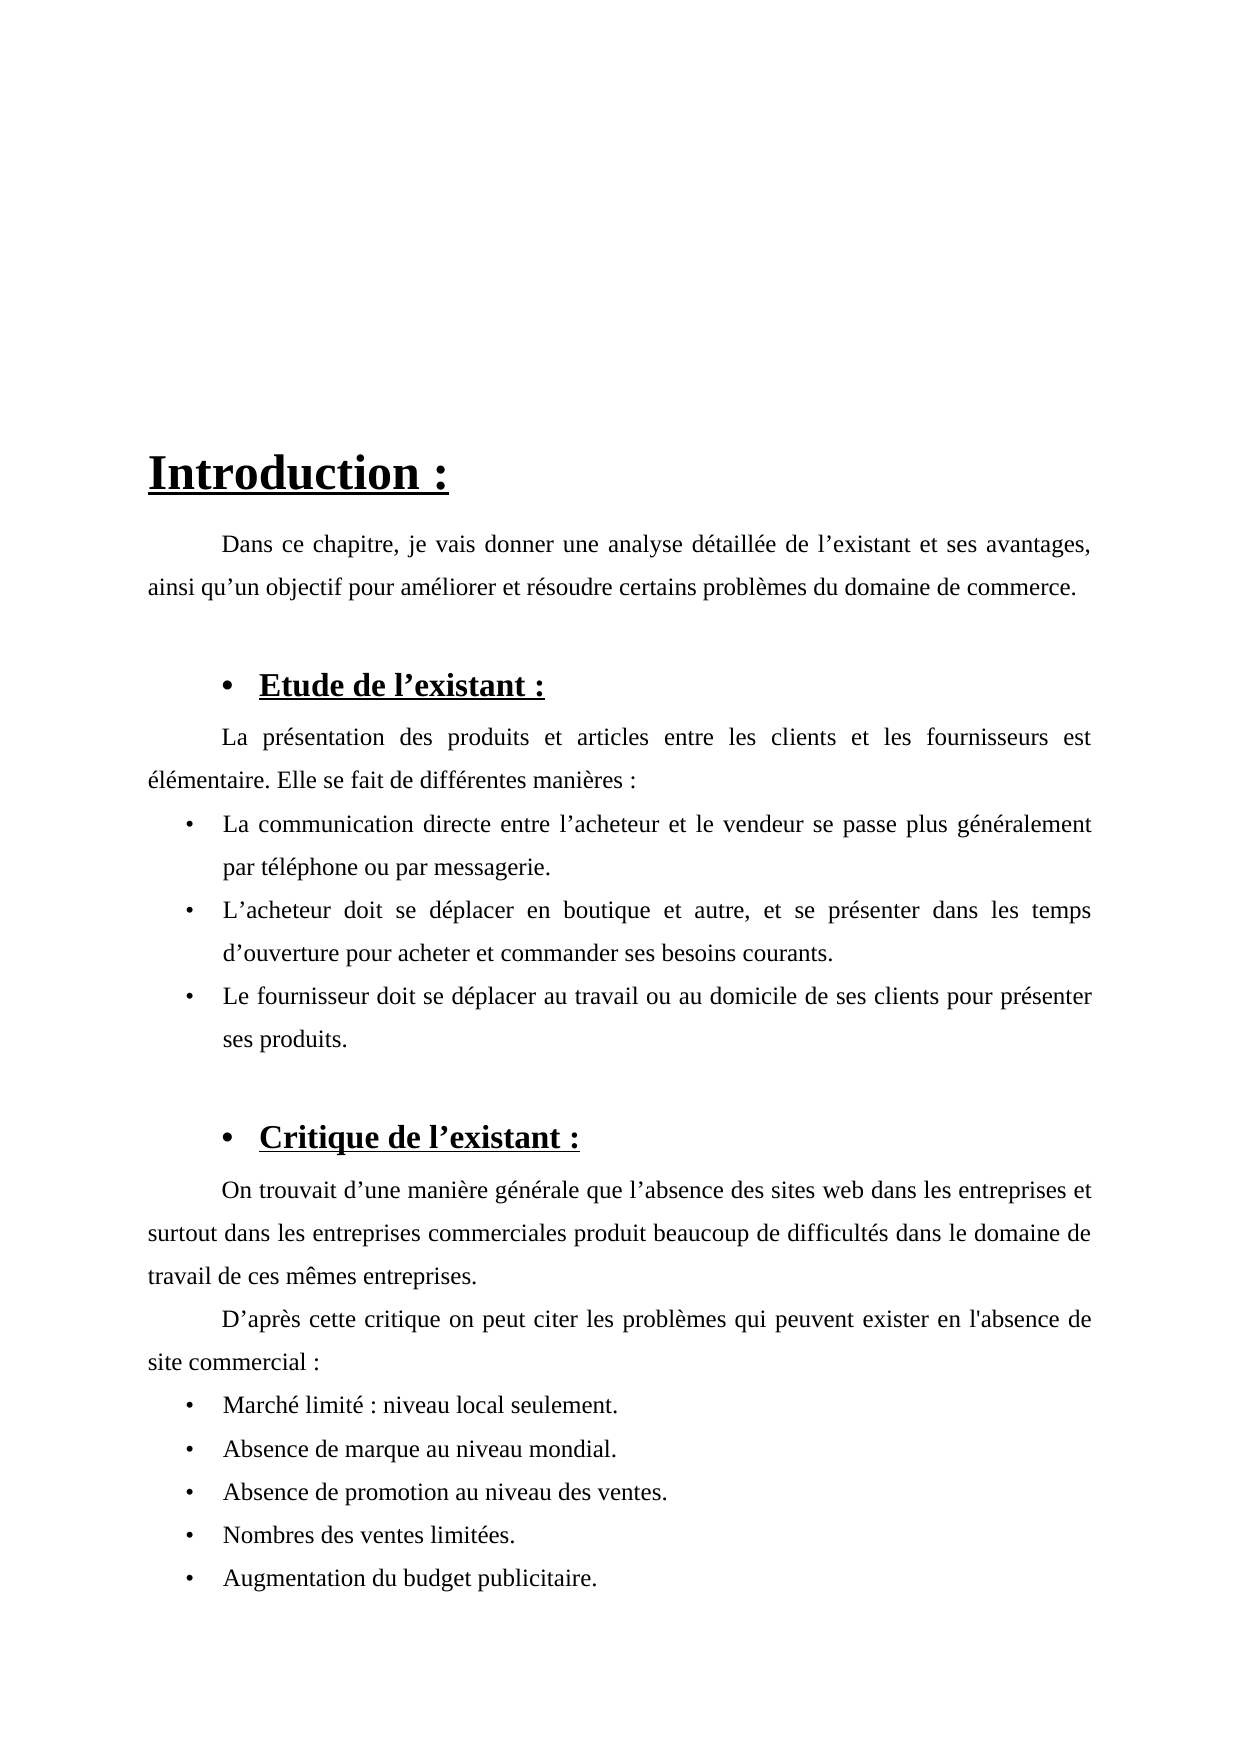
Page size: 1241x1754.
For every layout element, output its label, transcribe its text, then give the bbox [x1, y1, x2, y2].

list L’acheteur doit se déplacer en boutique et autre, et se présenter dans les temps d’ouverture pour acheter et commander ses besoins courants. [185, 895, 1093, 967]
list Augmentation du budget publicitaire. [185, 1563, 1093, 1592]
list Marché limité : niveau local seulement. [185, 1391, 1093, 1419]
list Nombres des ventes limitées. [185, 1520, 1093, 1549]
list Critique de l’existant : [221, 1117, 1093, 1156]
text Introduction : [148, 442, 1093, 500]
list Le fournisseur doit se déplacer au travail ou au domicile de ses clients pour présenter ses produits. [185, 981, 1093, 1053]
text La présentation des produits et articles entre les clients et les fournisseurs est élémentaire. Elle se fait de différentes manières : [148, 722, 1093, 794]
list Etude de l’existant : [221, 665, 1093, 703]
list La communication directe entre l’acheteur et le vendeur se passe plus généralement par téléphone ou par messagerie. [185, 809, 1093, 881]
list Absence de promotion au niveau des ventes. [185, 1477, 1093, 1506]
list Absence de marque au niveau mondial. [185, 1434, 1093, 1462]
text D’après cette critique on peut citer les problèmes qui peuvent exister en l'absence de site commercial : [148, 1304, 1093, 1376]
text On trouvait d’une manière générale que l’absence des sites web dans les entreprises et surtout dans les entreprises commerciales produit beaucoup de difficultés dans le domaine de travail de ces mêmes entreprises. [148, 1175, 1093, 1290]
text Dans ce chapitre, je vais donner une analyse détaillée de l’existant et ses avantages, ainsi qu’un objectif pour améliorer et résoudre certains problèmes du domaine de commerce. [148, 529, 1093, 601]
